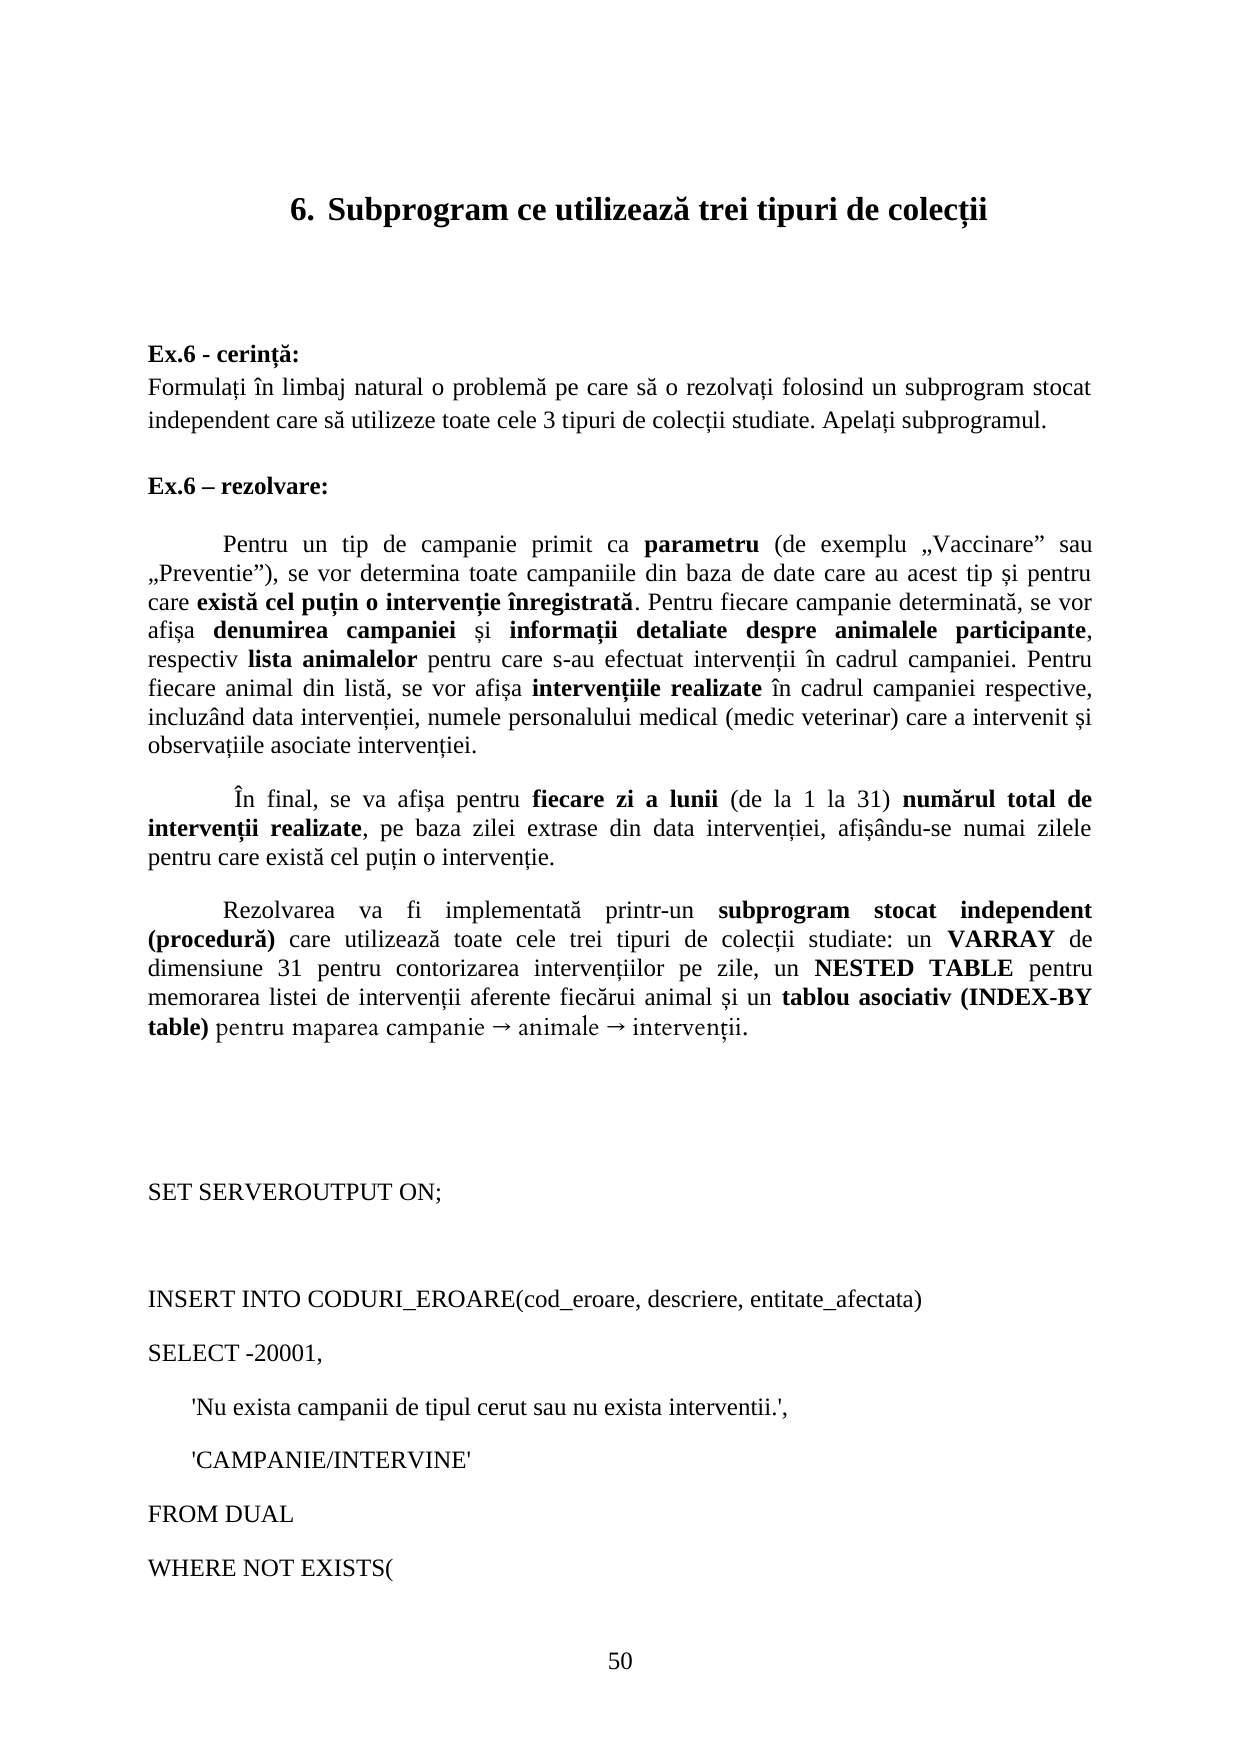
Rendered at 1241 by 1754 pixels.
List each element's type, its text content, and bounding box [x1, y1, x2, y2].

text În final, se va afișa pentru fiecare zi a lunii (de la 1 la 31) numărul total de intervenții realizate, pe baza zilei extrase din data intervenției, afișându-se numai zilele pentru care există cel puțin o intervenție. [148, 784, 1093, 871]
text Ex.6 – rezolvare: [148, 471, 1093, 500]
text Pentru un tip de campanie primit ca parametru (de exemplu „Vaccinare” sau „Preventie”), se vor determina toate campaniile din baza de date care au acest tip și pentru care există cel puțin o intervenție înregistrată. Pentru fiecare campanie determinată, se vor afișa denumirea campaniei și informații detaliate despre animalele participante, respectiv lista animalelor pentru care s-au efectuat intervenții în cadrul campaniei. Pentru fiecare animal din listă, se vor afișa intervențiile realizate în cadrul campaniei respective, incluzând data intervenției, numele personalului medical (medic veterinar) care a intervenit și observațiile asociate intervenției. [148, 529, 1093, 759]
subtitle Subprogram ce utilizează trei tipuri de colecții [185, 189, 1093, 228]
text 'Nu exista campanii de tipul cerut sau nu exista interventii.', [148, 1392, 1093, 1421]
text FROM DUAL [148, 1499, 1093, 1528]
text Formulați în limbaj natural o problemă pe care să o rezolvați folosind un subprogram stocat independent care să utilizeze toate cele 3 tipuri de colecții studiate. Apelați subprogramul. [148, 372, 1093, 434]
text SELECT -20001, [148, 1338, 1093, 1367]
text 'CAMPANIE/INTERVINE' [148, 1446, 1093, 1474]
text Rezolvarea va fi implementată printr-un subprogram stocat independent (procedură) care utilizează toate cele trei tipuri de colecții studiate: un VARRAY de dimensiune 31 pentru contorizarea intervențiilor pe zile, un NESTED TABLE pentru memorarea listei de intervenții aferente fiecărui animal și un tablou asociativ (INDEX-BY table) pentru maparea campanie → animale → intervenții. [148, 896, 1093, 1044]
text WHERE NOT EXISTS( [148, 1553, 1093, 1582]
text INSERT INTO CODURI_EROARE(cod_eroare, descriere, entitate_afectata) [148, 1284, 1093, 1313]
text SET SERVEROUTPUT ON; [148, 1177, 1093, 1206]
text Ex.6 - cerință: [148, 339, 1093, 368]
